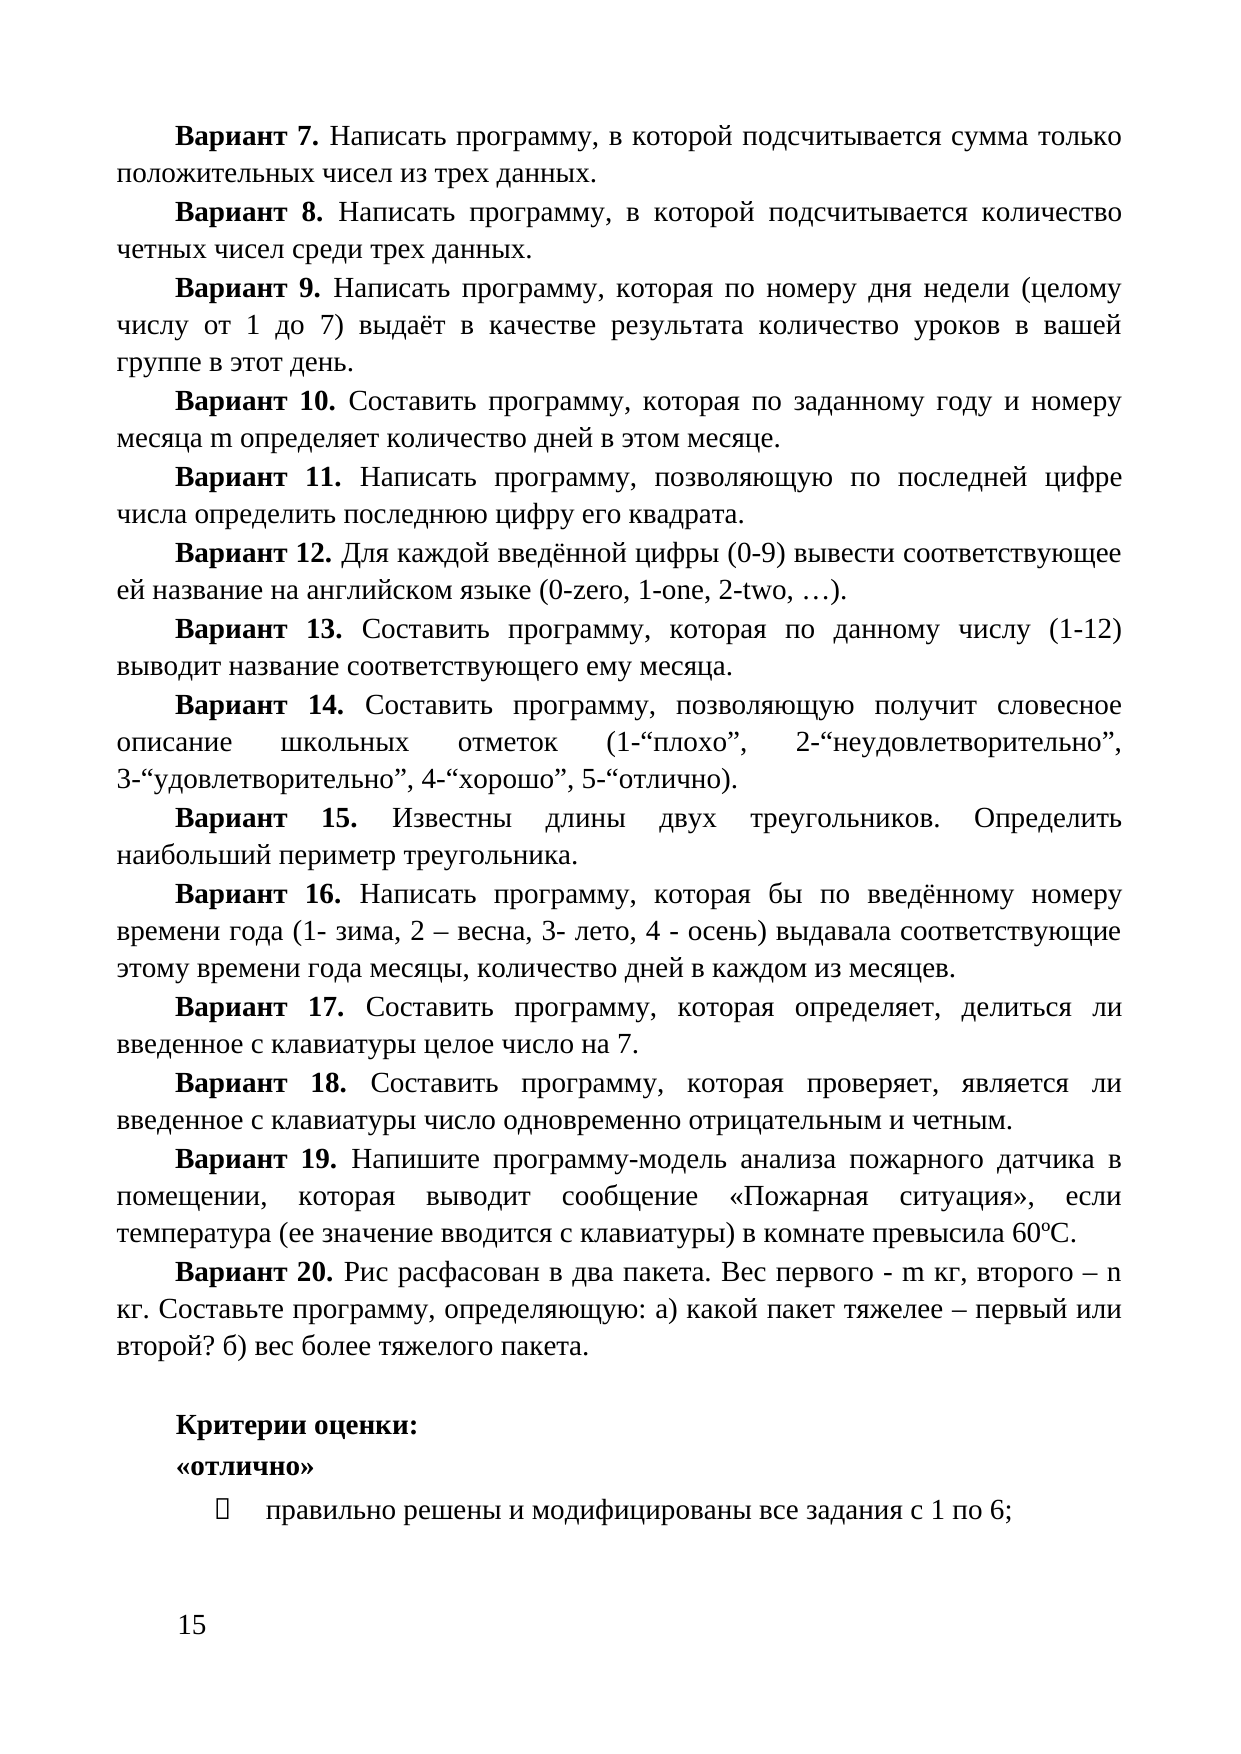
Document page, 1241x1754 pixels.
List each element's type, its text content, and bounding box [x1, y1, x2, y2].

text Вариант 9. Написать программу, которая по номеру дня недели (целому числу от 1 до 7) выдаёт в качестве результата количество уроков в вашей группе в этот день. [116, 270, 1123, 378]
text Вариант 17. Составить программу, которая определяет, делиться ли введенное с клавиатуры целое число на 7. [116, 989, 1123, 1060]
text Вариант 7. Написать программу, в которой подсчитывается сумма только положительных чисел из трех данных. [116, 118, 1123, 189]
text Вариант 18. Составить программу, которая проверяет, является ли введенное с клавиатуры число одновременно отрицательным и четным. [116, 1065, 1123, 1136]
text Вариант 19. Напишите программу-модель анализа пожарного датчика в помещении, которая выводит сообщение «Пожарная ситуация», если температура (ее значение вводится с клавиатуры) в комнате превысила 60ºС. [116, 1141, 1123, 1249]
text Вариант 10. Составить программу, которая по заданному году и номеру месяца m определяет количество дней в этом месяце. [116, 383, 1123, 454]
text Вариант 13. Составить программу, которая по данному числу (1-12) выводит название соответствующего ему месяца. [116, 611, 1123, 682]
text «отлично» [176, 1448, 1133, 1481]
list правильно решены и модифицированы все задания с 1 по 6; [156, 1489, 1123, 1528]
text Вариант 16. Написать программу, которая бы по введённому номеру времени года (1- зима, 2 – весна, 3- лето, 4 - осень) выдавала соответствующие этому времени года месяцы, количество дней в каждом из месяцев. [116, 876, 1123, 984]
text Вариант 14. Составить программу, позволяющую получит словесное описание школьных отметок (1-“плохо”, 2-“неудовлетворительно”, 3-“удовлетворительно”, 4-“хорошо”, 5-“отлично). [116, 687, 1123, 795]
text Вариант 12. Для каждой введённой цифры (0-9) вывести соответствующее ей название на английском языке (0-zero, 1-one, 2-two, …). [116, 535, 1123, 606]
text Вариант 20. Рис расфасован в два пакета. Вес первого - m кг, второго – n кг. Составьте программу, определяющую: а) какой пакет тяжелее – первый или второй? б) вес более тяжелого пакета. [116, 1254, 1123, 1362]
text Вариант 8. Написать программу, в которой подсчитывается количество четных чисел среди трех данных. [116, 194, 1123, 265]
text Вариант 11. Написать программу, позволяющую по последней цифре числа определить последнюю цифру его квадрата. [116, 459, 1123, 530]
text Вариант 15. Известны длины двух треугольников. Определить наибольший периметр треугольника. [116, 800, 1123, 871]
text Критерии оценки: [176, 1407, 1133, 1440]
